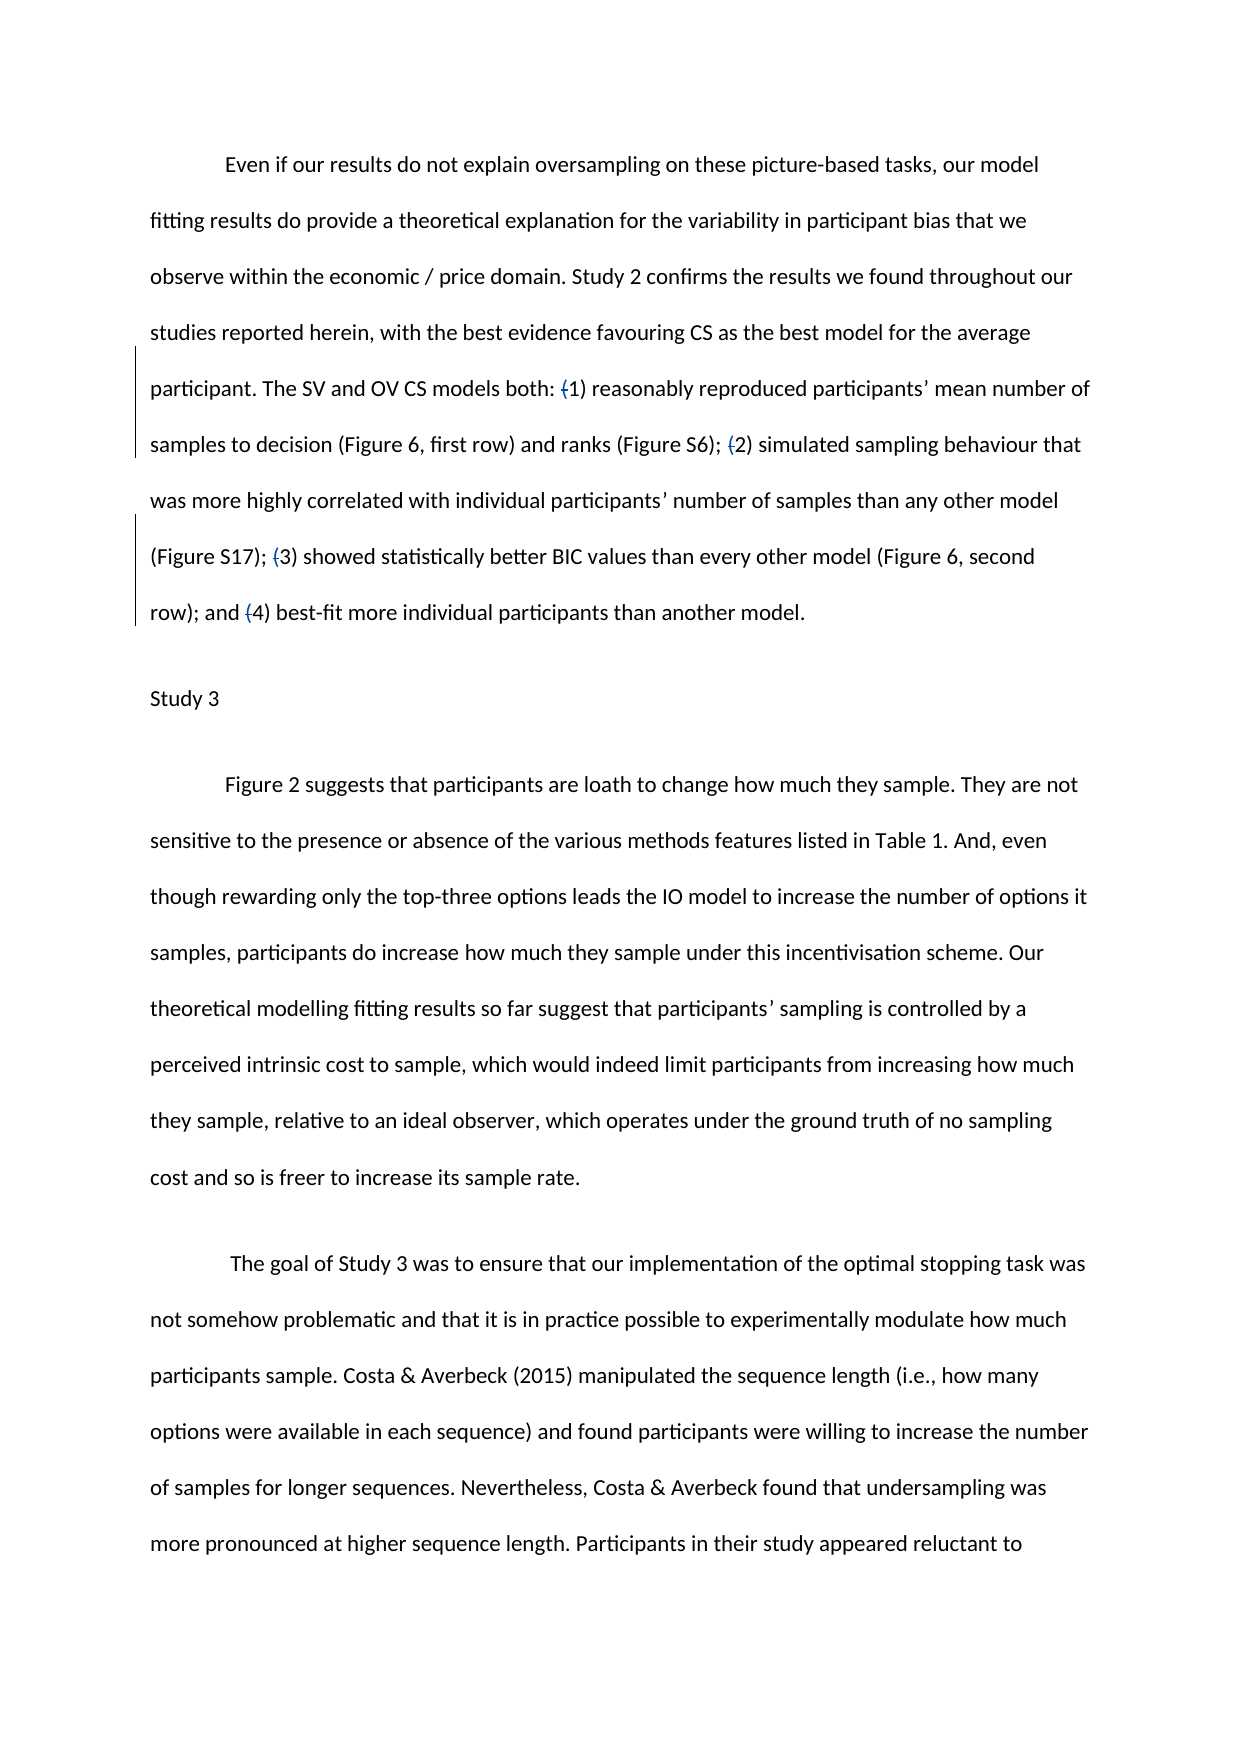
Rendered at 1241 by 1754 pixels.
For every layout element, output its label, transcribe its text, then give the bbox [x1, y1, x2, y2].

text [150, 1249, 1090, 1557]
text Even if our results do not explain oversampling on these picture-based tasks, our model fitting results do provide a theoretical explanation for the variability in participant bias that we observe within the economic / price domain. Study 2 confirms the results we found throughout our studies reported herein, with the best evidence favouring CS as the best model for the average participant. The SV and OV CS models both: 1) reasonably reproduced participants’ mean number of samples to decision (Figure 6, first row) and ranks (Figure S6); 2) simulated sampling behaviour that was more highly correlated with individual participants’ number of samples than any other model (Figure S17); 3) showed statistically better BIC values than every other model (Figure 6, second row); and 4) best-fit more individual participants than another model. [150, 150, 1090, 626]
text Study 3 [150, 684, 1090, 712]
text Figure 2 suggests that participants are loath to change how much they sample. They are not sensitive to the presence or absence of the various methods features listed in Table 1. And, even though rewarding only the top-three options leads the IO model to increase the number of options it samples, participants do increase how much they sample under this incentivisation scheme. Our theoretical modelling fitting results so far suggest that participants’ sampling is controlled by a perceived intrinsic cost to sample, which would indeed limit participants from increasing how much they sample, relative to an ideal observer, which operates under the ground truth of no sampling cost and so is freer to increase its sample rate. [150, 770, 1090, 1191]
